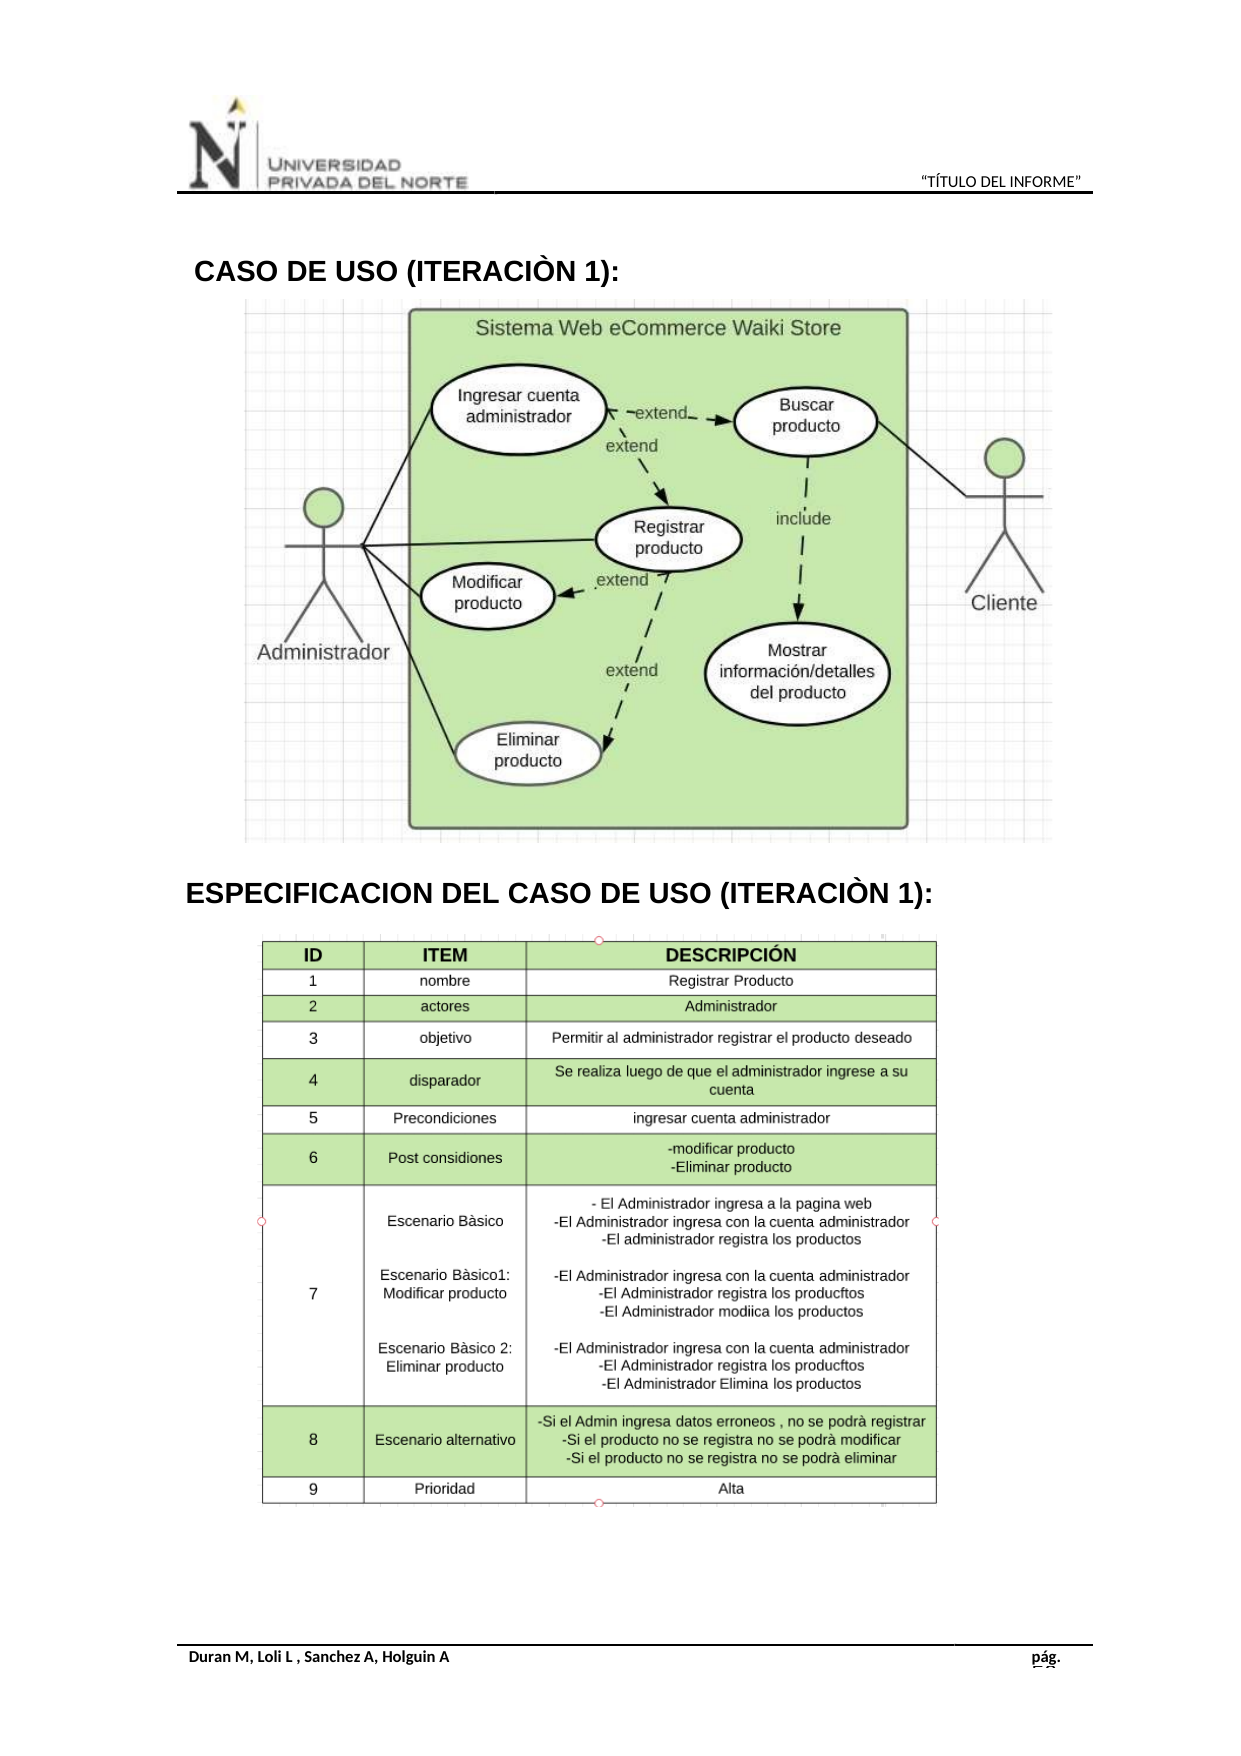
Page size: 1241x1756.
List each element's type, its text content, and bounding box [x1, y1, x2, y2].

subtitle CASO DE USO (ITERACIÒN 1): [64, 254, 1180, 288]
picture [188, 95, 469, 191]
picture [243, 299, 1053, 843]
picture [257, 934, 939, 1507]
text ESPECIFICACION DEL CASO DE USO (ITERACIÒN 1): [177, 876, 1180, 909]
